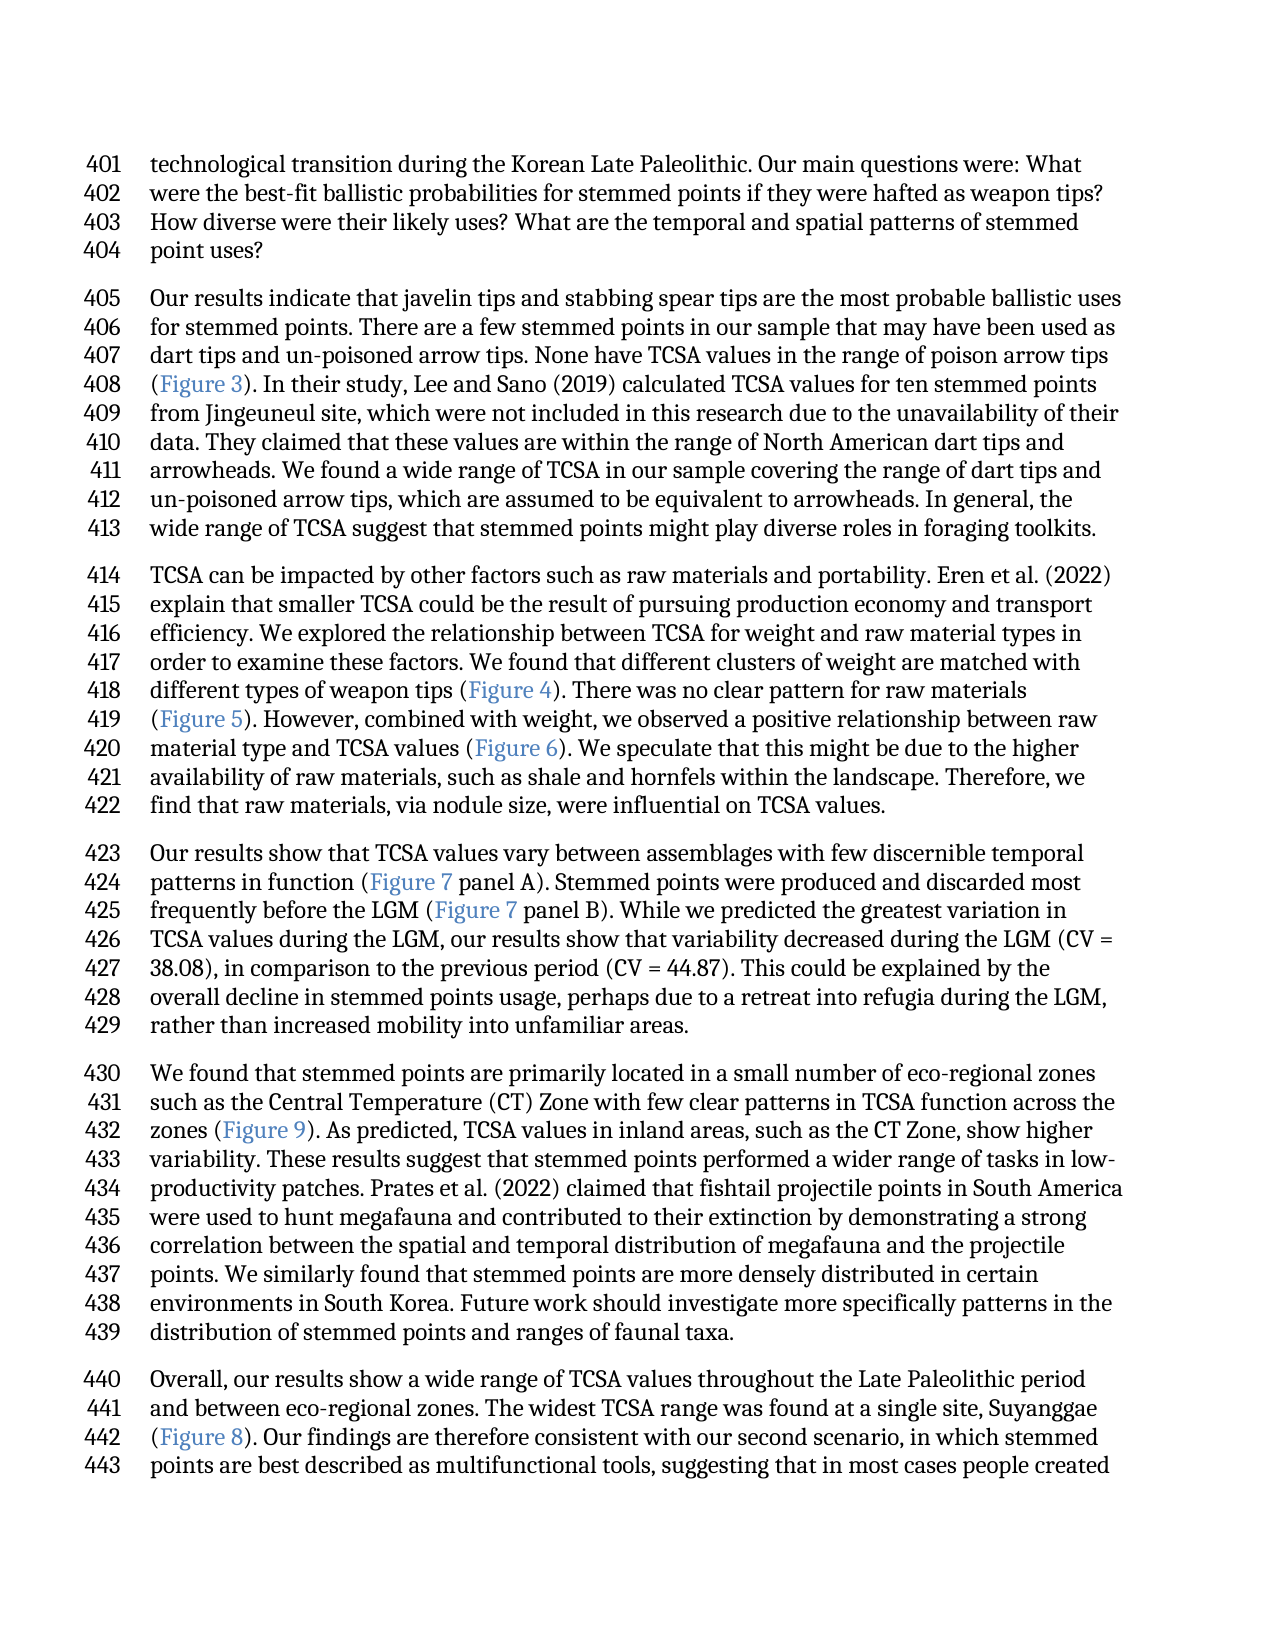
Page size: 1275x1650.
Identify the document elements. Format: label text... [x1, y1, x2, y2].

text TCSA can be impacted by other factors such as raw materials and portability. Eren et al. (2022) explain that smaller TCSA could be the result of pursuing production economy and transport efficiency. We explored the relationship between TCSA for weight and raw material types in order to examine these factors. We found that different clusters of weight are matched with different types of weapon tips (Figure 4). There was no clear pattern for raw materials (Figure 5). However, combined with weight, we observed a positive relationship between raw material type and TCSA values (Figure 6). We speculate that this might be due to the higher availability of raw materials, such as shale and hornfels within the landscape. Therefore, we find that raw materials, via nodule size, were influential on TCSA values. [150, 561, 1125, 820]
text Our results indicate that javelin tips and stabbing spear tips are the most probable ballistic uses for stemmed points. There are a few stemmed points in our sample that may have been used as dart tips and un-poisoned arrow tips. None have TCSA values in the range of poison arrow tips (Figure 3). In their study, Lee and Sano (2019) calculated TCSA values for ten stemmed points from Jingeuneul site, which were not included in this research due to the unavailability of their data. They claimed that these values are within the range of North American dart tips and arrowheads. We found a wide range of TCSA in our sample covering the range of dart tips and un-poisoned arrow tips, which are assumed to be equivalent to arrowheads. In general, the wide range of TCSA suggest that stemmed points might play diverse roles in foraging toolkits. [150, 284, 1125, 542]
text We found that stemmed points are primarily located in a small number of eco-regional zones such as the Central Temperature (CT) Zone with few clear patterns in TCSA function across the zones (Figure 9). As predicted, TCSA values in inland areas, such as the CT Zone, show higher variability. These results suggest that stemmed points performed a wider range of tasks in low-productivity patches. Prates et al. (2022) claimed that fishtail projectile points in South America were used to hunt megafauna and contributed to their extinction by demonstrating a strong correlation between the spatial and temporal distribution of megafauna and the projectile points. We similarly found that stemmed points are more densely distributed in certain environments in South Korea. Future work should investigate more specifically patterns in the distribution of stemmed points and ranges of faunal taxa. [150, 1059, 1125, 1346]
text Our results show that TCSA values vary between assemblages with few discernible temporal patterns in function (Figure 7 panel A). Stemmed points were produced and discarded most frequently before the LGM (Figure 7 panel B). While we predicted the greatest variation in TCSA values during the LGM, our results show that variability decreased during the LGM (CV = 38.08), in comparison to the previous period (CV = 44.87). This could be explained by the overall decline in stemmed points usage, perhaps due to a retreat into refugia during the LGM, rather than increased mobility into unfamiliar areas. [150, 839, 1125, 1040]
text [150, 150, 1125, 265]
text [150, 1365, 1125, 1480]
